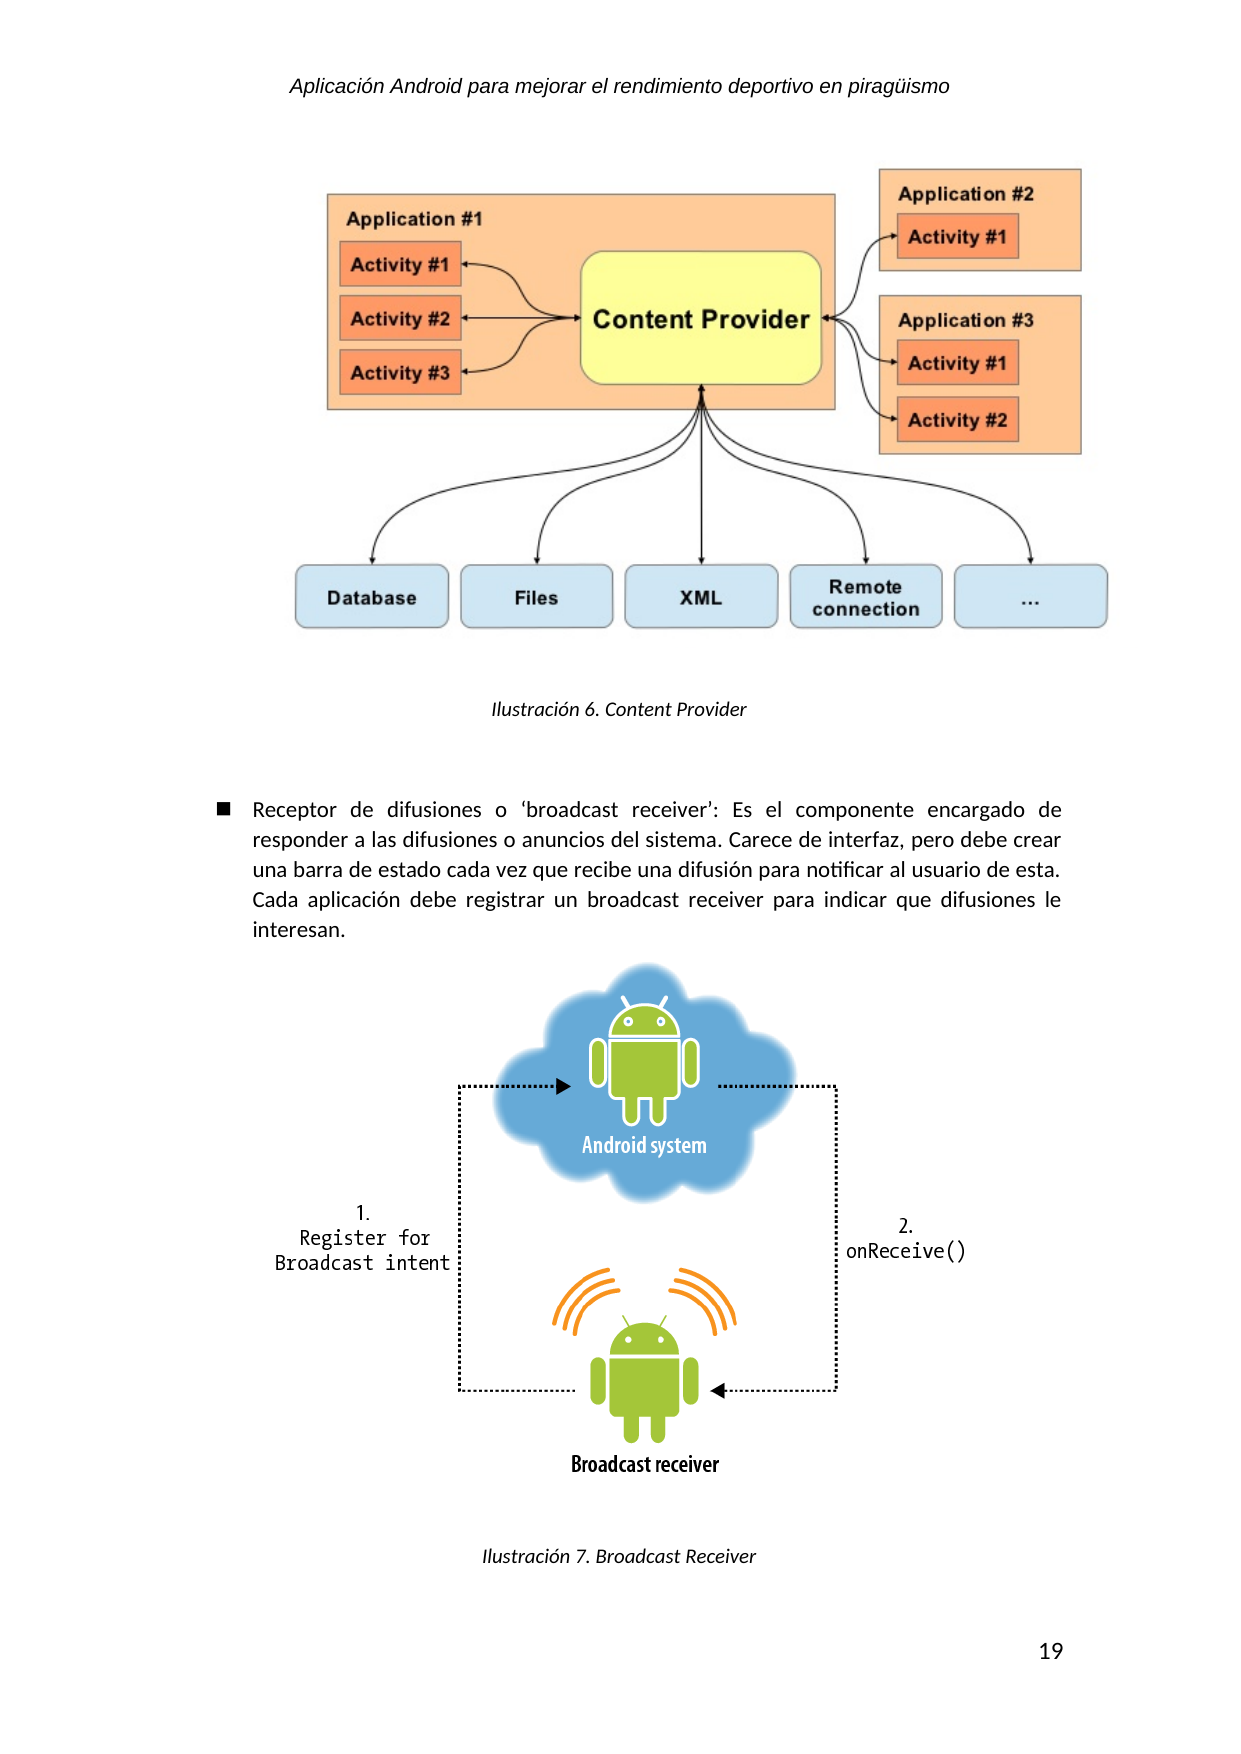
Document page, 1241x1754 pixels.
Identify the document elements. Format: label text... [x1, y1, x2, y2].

picture [252, 153, 1139, 648]
text Ilustración 7. Broadcast Receiver [177, 1543, 1063, 1568]
list Receptor de difusiones o ‘broadcast receiver’: Es el componente encargado de responder a las difusiones o anuncios del sistema. Carece de interfaz, pero debe crear una barra de estado cada vez que recibe una difusión para notificar al usuario de esta. Cada aplicación debe registrar un broadcast receiver para indicar que difusiones le interesan. [215, 795, 1063, 944]
text Ilustración 6. Content Provider [177, 696, 1063, 722]
picture [275, 962, 966, 1477]
